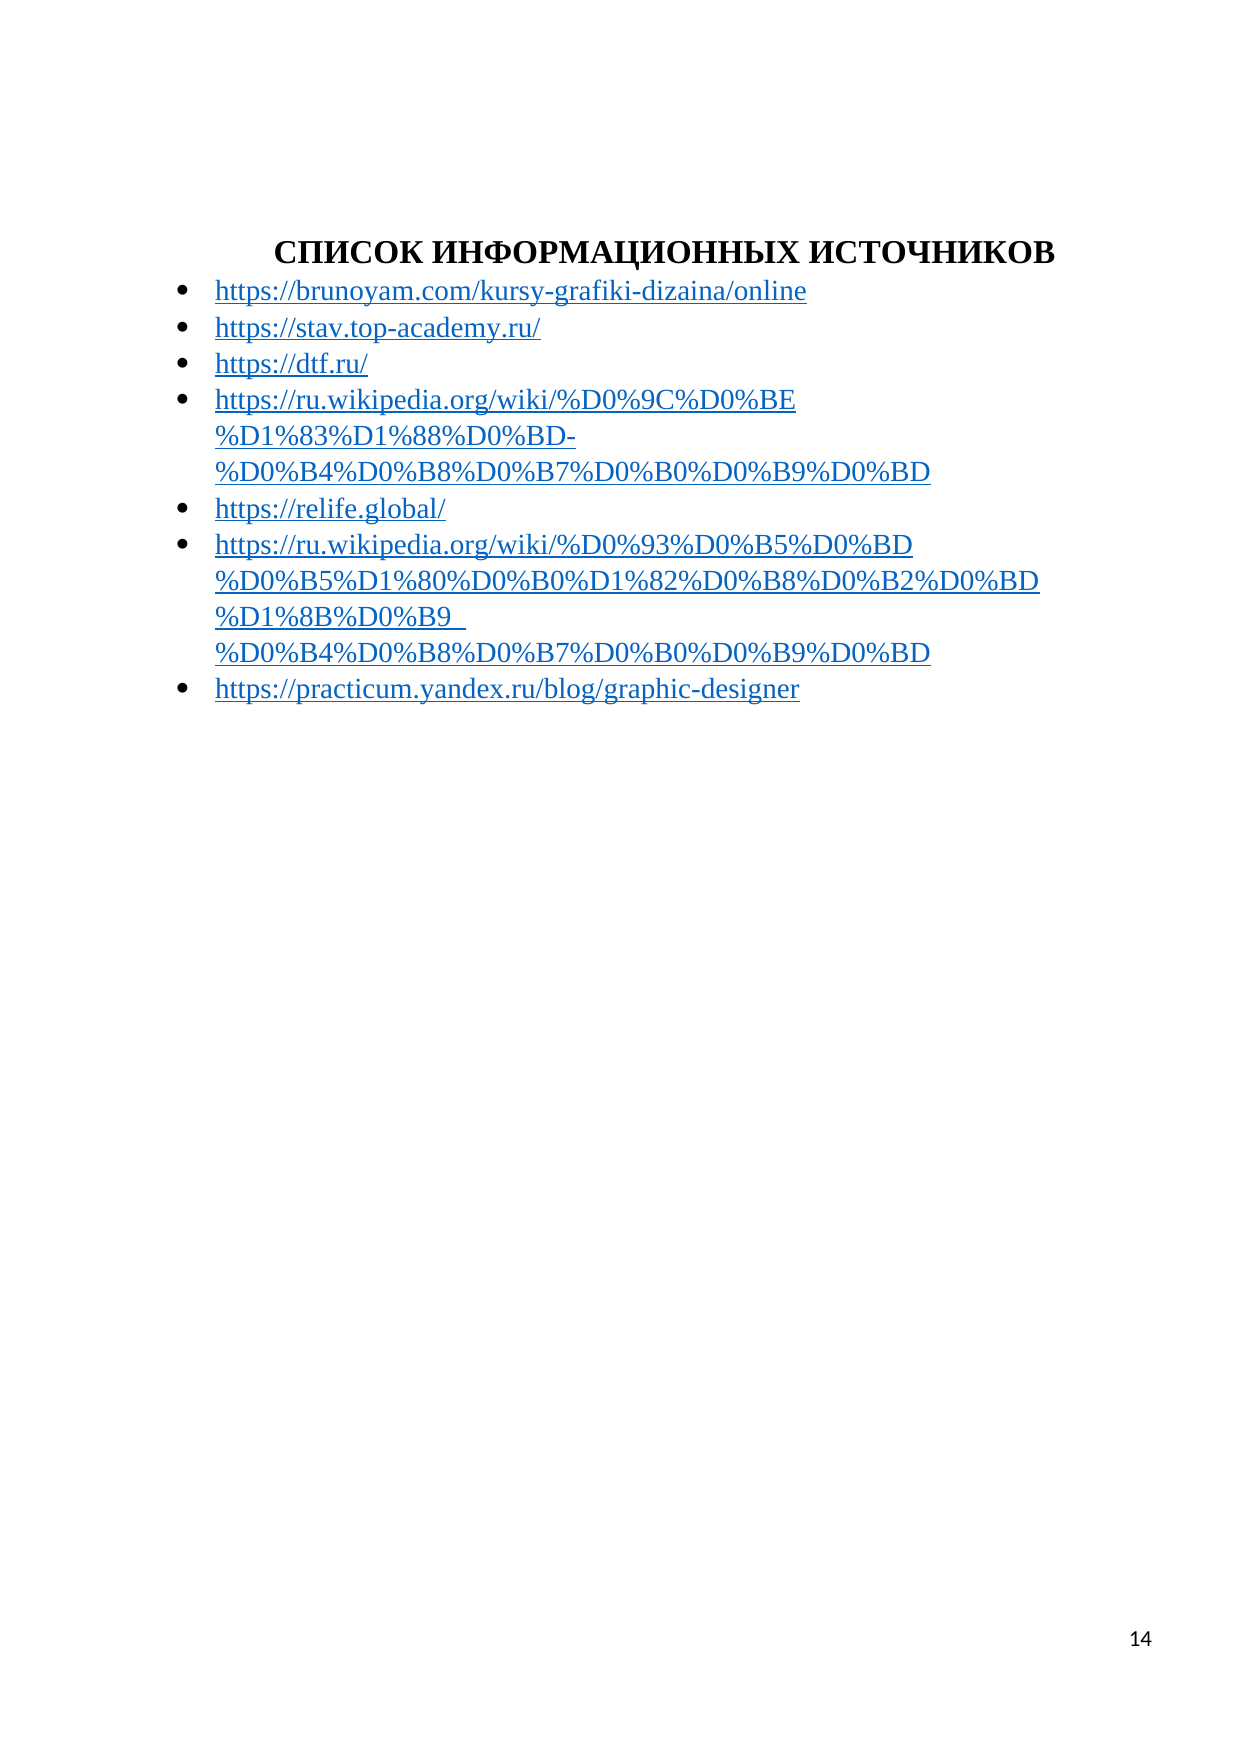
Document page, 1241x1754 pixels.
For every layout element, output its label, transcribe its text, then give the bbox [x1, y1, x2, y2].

list https://dtf.ru/ [177, 346, 1152, 379]
list https://ru.wikipedia.org/wiki/%D0%9C%D0%BE%D1%83%D1%88%D0%BD-%D0%B4%D0%B8%D0%B7%D0%B0%D0%B9%D0%BD [177, 382, 1152, 488]
list https://brunoyam.com/kursy-grafiki-dizaina/online [177, 273, 1152, 307]
list https://practicum.yandex.ru/blog/graphic-designer [177, 672, 1152, 705]
list https://relife.global/ [177, 491, 1152, 524]
list https://ru.wikipedia.org/wiki/%D0%93%D0%B5%D0%BD%D0%B5%D1%80%D0%B0%D1%82%D0%B8%D0%B2%D0%BD%D1%8B%D0%B9_%D0%B4%D0%B8%D0%B7%D0%B0%D0%B9%D0%BD [177, 527, 1152, 669]
subtitle СПИСОК ИНФОРМАЦИОННЫХ ИСТОЧНИКОВ [177, 232, 1152, 270]
list https://stav.top-academy.ru/ [177, 310, 1152, 343]
